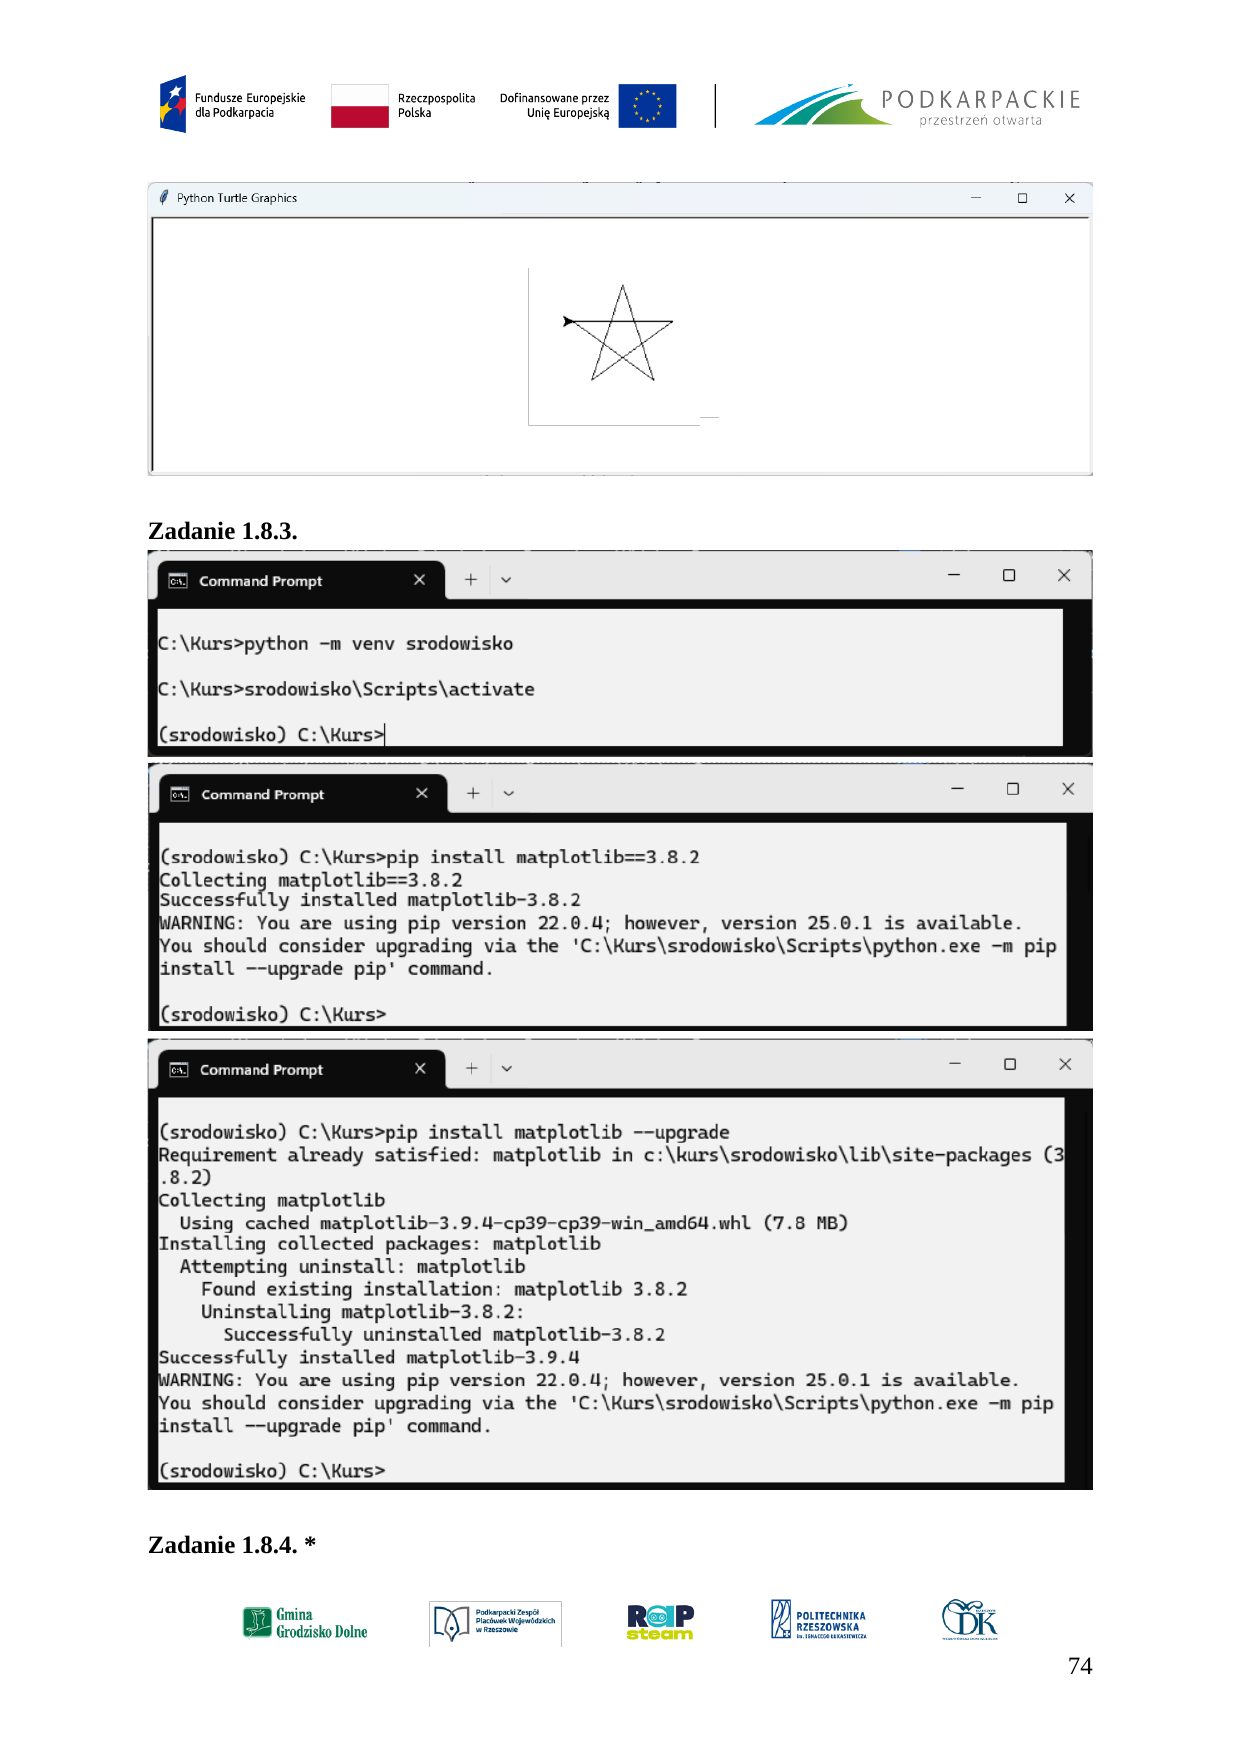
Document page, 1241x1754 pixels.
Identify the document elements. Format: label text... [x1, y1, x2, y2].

picture [147, 60, 1093, 148]
text Zadanie 1.8.3. [148, 516, 1092, 545]
picture [242, 1585, 998, 1652]
text Zadanie 1.8.4. * [148, 1530, 1092, 1559]
picture [147, 550, 1093, 757]
picture [147, 1036, 1093, 1490]
picture [147, 762, 1093, 1031]
picture [147, 182, 1093, 476]
